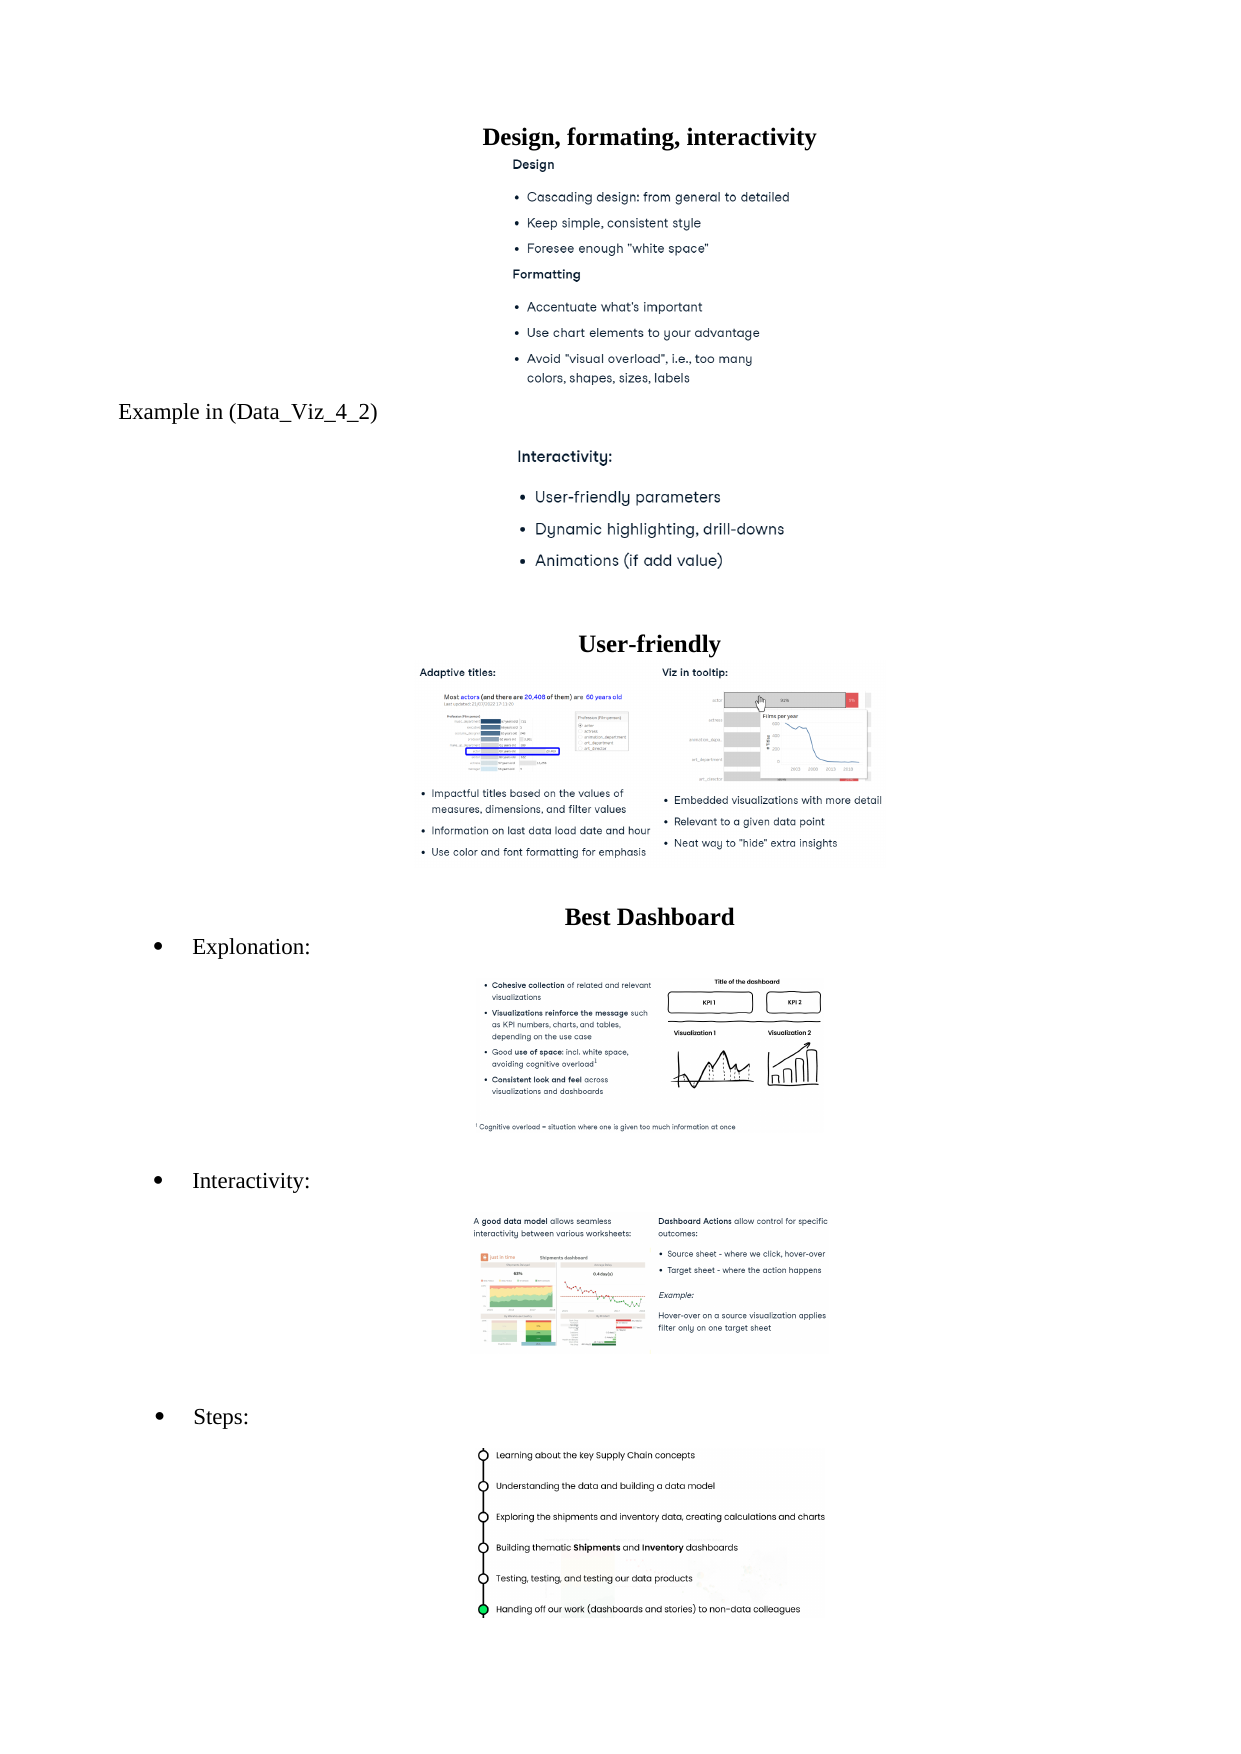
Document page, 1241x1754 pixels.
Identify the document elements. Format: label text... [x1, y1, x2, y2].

picture [475, 978, 824, 1133]
text Example in (Data_Viz_4_2) [118, 398, 1181, 425]
picture [413, 660, 886, 868]
subtitle Best Dashboard [118, 902, 1181, 931]
subtitle User-friendly [118, 629, 1181, 658]
list Steps: [156, 1403, 1181, 1429]
picture [507, 153, 793, 395]
picture [512, 443, 787, 581]
picture [474, 1448, 825, 1618]
list Interactivity: [154, 1167, 1181, 1194]
subtitle Design, formating, interactivity [118, 122, 1181, 151]
picture [470, 1212, 830, 1354]
list Explonation: [154, 933, 1181, 959]
